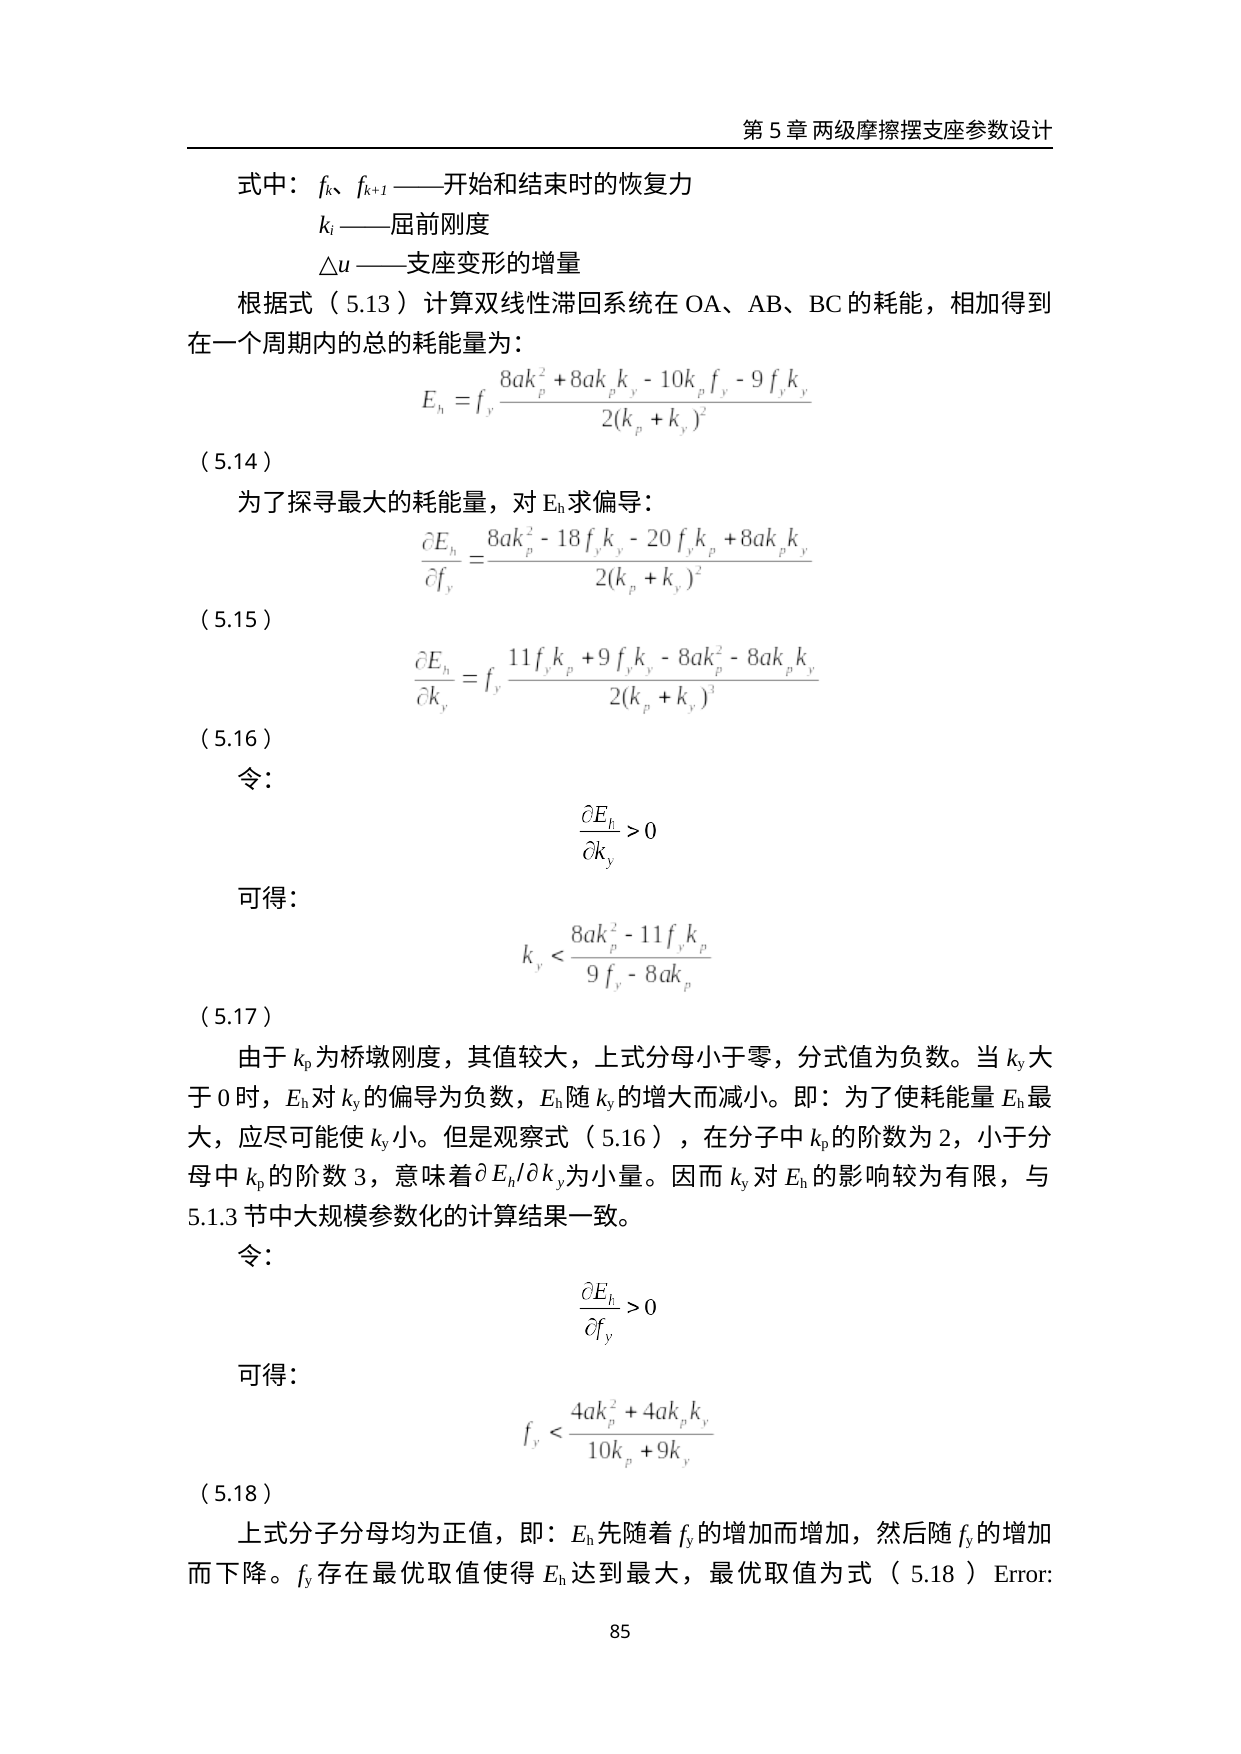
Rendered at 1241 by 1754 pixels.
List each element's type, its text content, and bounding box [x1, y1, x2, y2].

text 令： [187, 758, 1053, 798]
text △u ——支座变形的增量 [187, 242, 1053, 282]
text ki ——屈前刚度 [187, 203, 1053, 242]
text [187, 1512, 1053, 1592]
text 式中： fk、fk+1 ——开始和结束时的恢复力 [187, 163, 1053, 203]
text 令： [187, 1234, 1053, 1274]
text 可得： [187, 877, 1053, 917]
text 可得： [187, 1353, 1053, 1393]
text 为了探寻最大的耗能量，对Eh求偏导： [187, 480, 1053, 520]
